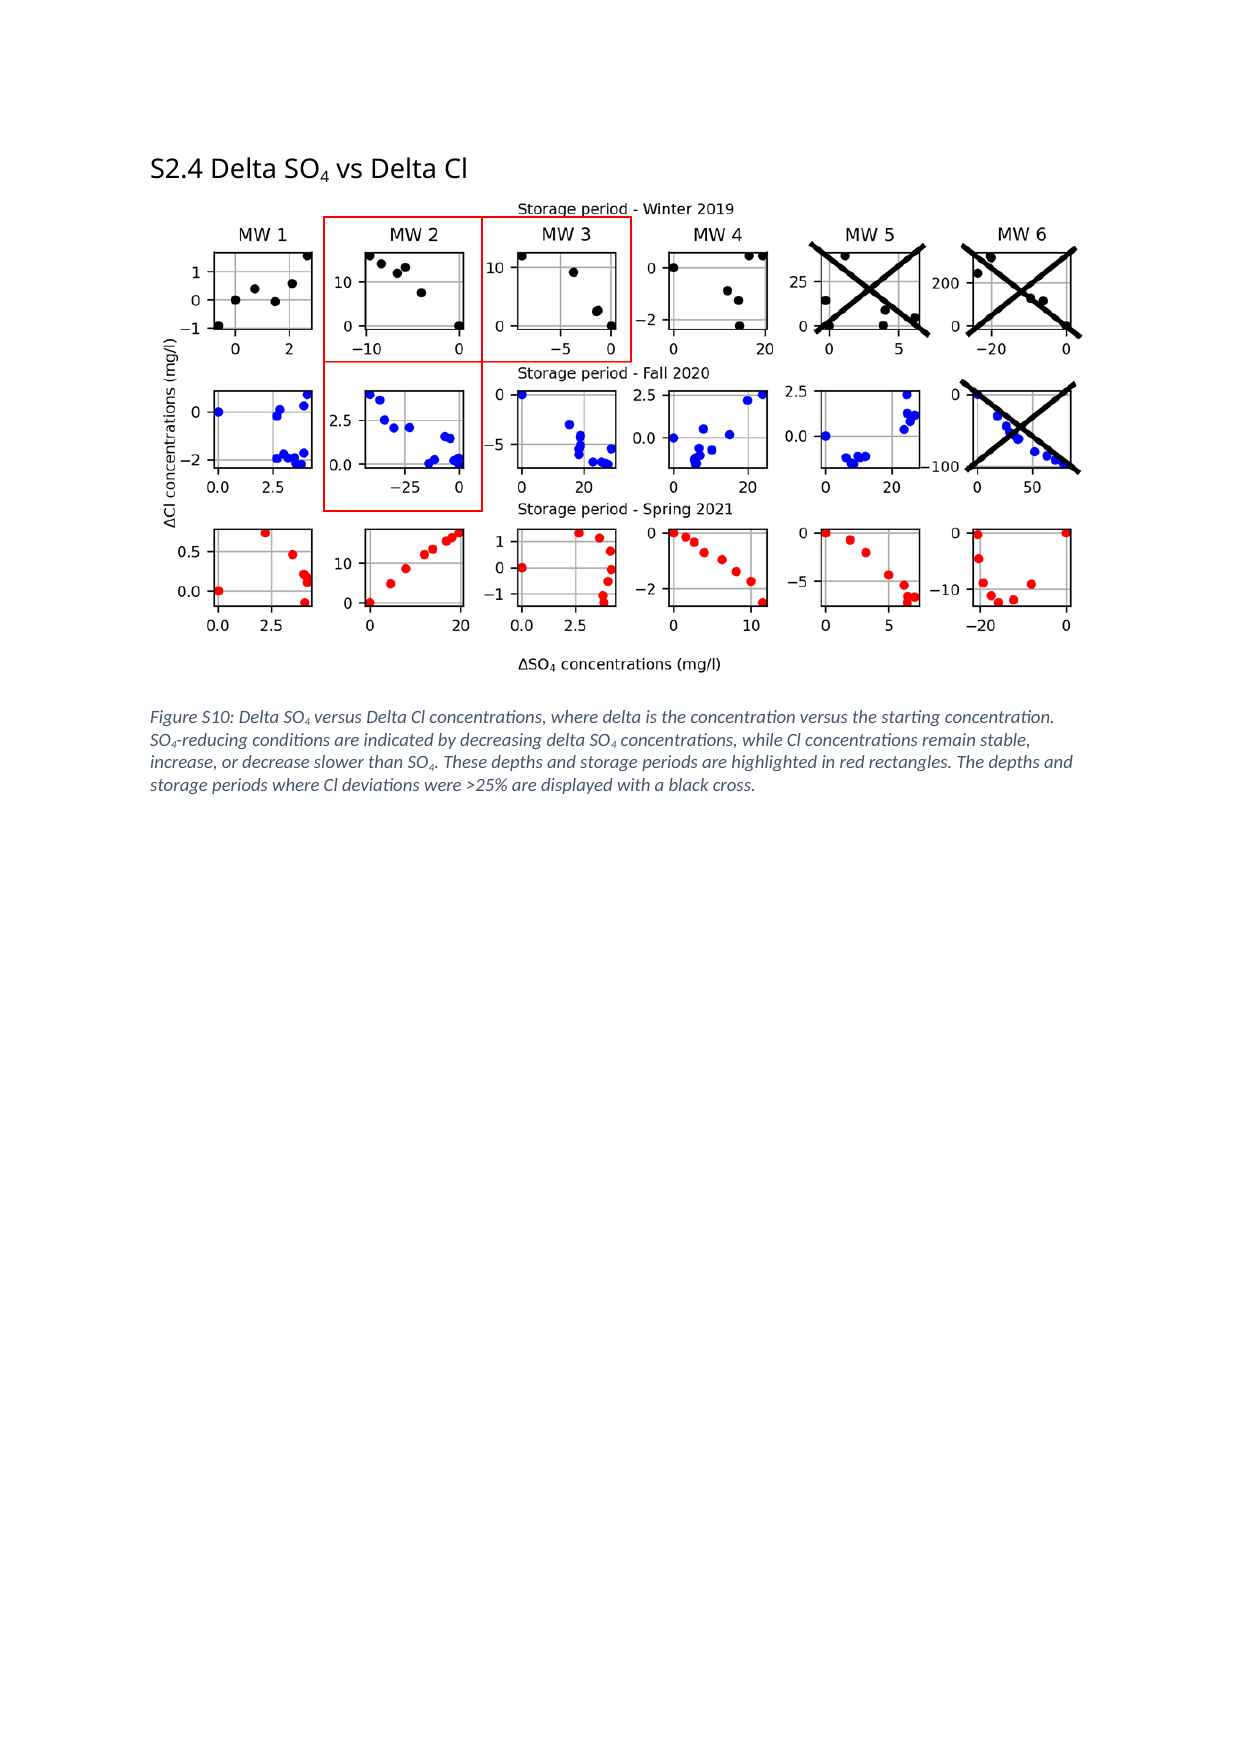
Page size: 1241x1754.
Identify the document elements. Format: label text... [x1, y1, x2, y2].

picture [150, 189, 1084, 686]
subtitle S2.4 Delta SO4 vs Delta Cl [150, 150, 1090, 187]
